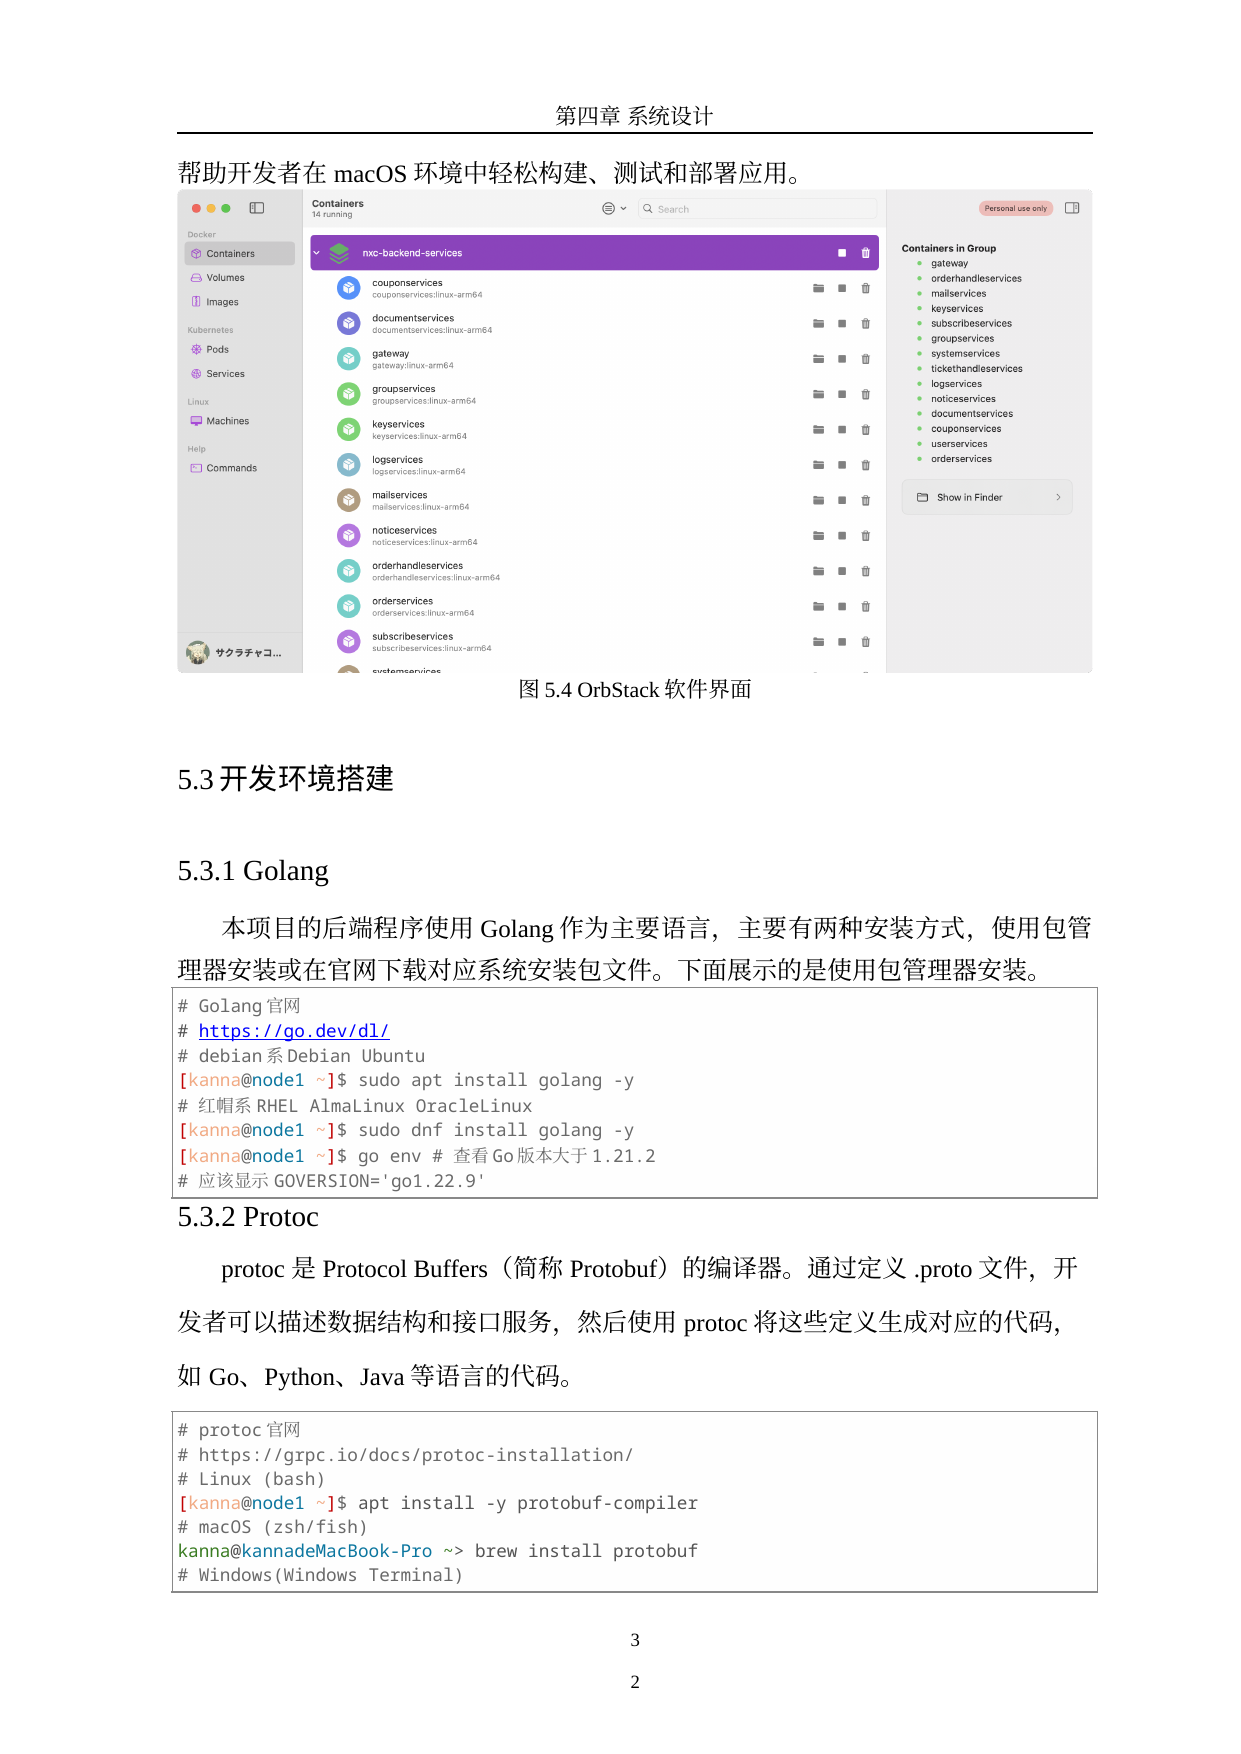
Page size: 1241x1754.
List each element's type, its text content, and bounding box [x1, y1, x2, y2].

text [kanna@node1 ~]$ go env # 查看Go版本大于1.21.2 [177, 1142, 1093, 1162]
text # debian系Debian Ubuntu [177, 1042, 1093, 1068]
text 5.3.2 Protoc [177, 1199, 1093, 1232]
text [kanna@node1 ~]$ sudo dnf install golang -y [177, 1118, 1093, 1142]
text [kanna@node1 ~]$ apt install -y protobuf-compiler [177, 1490, 1093, 1514]
text # macOS (zsh/fish) [177, 1514, 1093, 1539]
text protoc 是 Protocol Buffers（简称 Protobuf）的编译器。通过定义 .proto 文件，开发者可以描述数据结构和接口服务，然后使用 protoc 将这些定义生成对应的代码，如 Go、Python、Java 等语言的代码。 [177, 1249, 1093, 1393]
picture [284, 1547, 292, 1557]
text 本项目的后端程序使用Golang作为主要语言，主要有两种安装方式，使用包管理器安装或在官网下载对应系统安装包文件。下面展示的是使用包管理器安装。 [177, 903, 1093, 987]
picture [177, 189, 1093, 673]
text # https://grpc.io/docs/protoc-installation/ [177, 1442, 1093, 1466]
text # Linux (bash) [177, 1466, 1093, 1490]
text # Golang官网 [173, 988, 1097, 1018]
text kanna@kannadeMacBook-Pro ~> brew install protobuf [177, 1539, 1093, 1557]
text # https://go.dev/dl/ [177, 1018, 1093, 1042]
text # Windows(Windows Terminal) [173, 1557, 1097, 1591]
picture [267, 1547, 271, 1557]
text 5.3.1 Golang [177, 853, 1093, 887]
text [kanna@node1 ~]$ sudo apt install golang -y [177, 1068, 1093, 1092]
picture [252, 1547, 260, 1557]
text # protoc官网 [173, 1412, 1097, 1442]
subtitle 5.3开发环境搭建 [177, 755, 1093, 798]
text # 红帽系 RHEL AlmaLinux OracleLinux [177, 1092, 1093, 1118]
text 图5.4 OrbStack软件界面 [177, 673, 1093, 704]
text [177, 148, 1093, 189]
text # 应该显示 GOVERSION='go1.22.9' [173, 1162, 1097, 1197]
